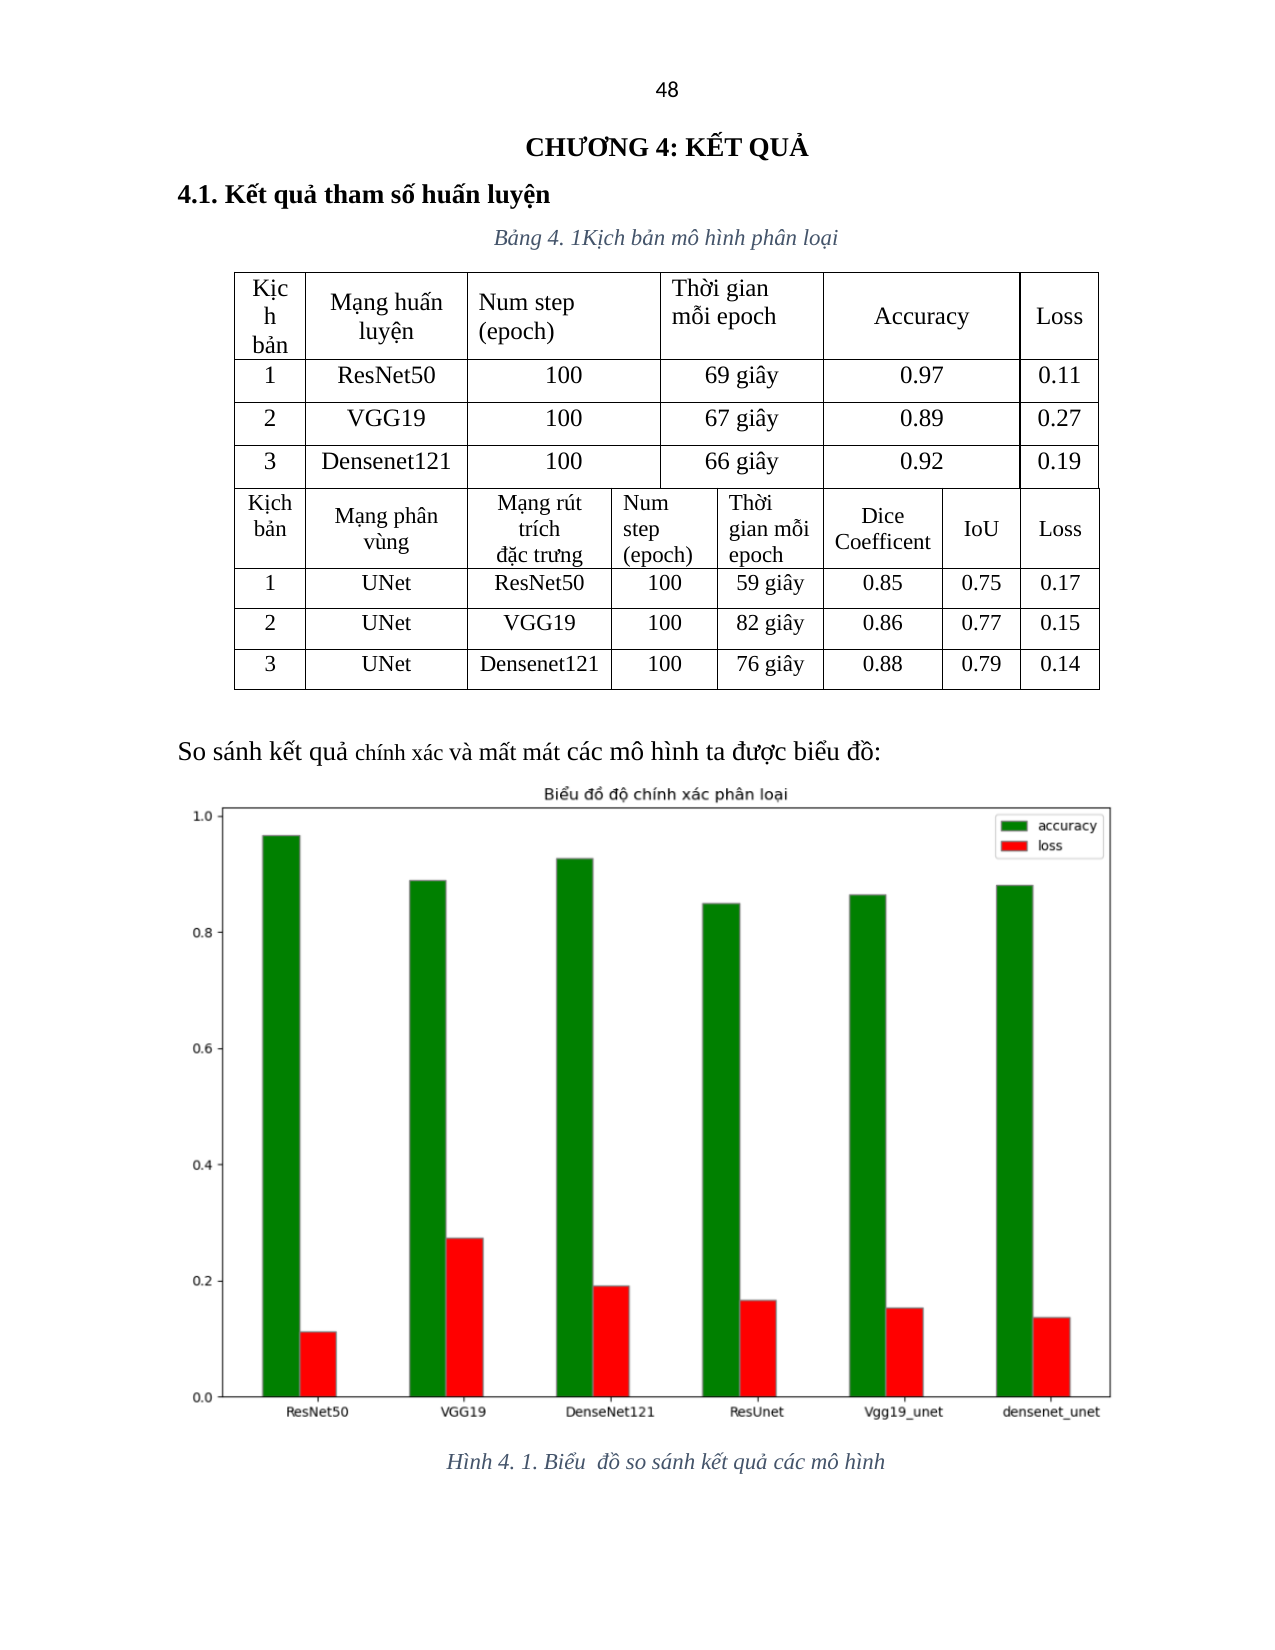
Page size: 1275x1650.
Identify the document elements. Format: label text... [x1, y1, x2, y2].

subtitle 4.1. Kết quả tham số huấn luyện [177, 178, 1157, 209]
table_cell 0.75 [943, 569, 1020, 608]
table_cell 0.85 [824, 569, 942, 608]
table_cell 0.97 [824, 360, 1019, 402]
table_cell 0.92 [824, 446, 1019, 488]
table_cell 3 [235, 650, 305, 689]
table_header Num step (epoch) [468, 273, 660, 359]
table_cell Thời gian mỗi epoch [718, 489, 823, 568]
table_cell 100 [468, 360, 660, 402]
table_cell 2 [235, 609, 305, 649]
table_cell VGG19 [306, 403, 467, 445]
table_cell 66 giây [661, 446, 823, 488]
table_cell 0.17 [1021, 569, 1099, 608]
table_cell Densenet121 [306, 446, 467, 488]
subtitle CHƯƠNG 4: KẾT QUẢ [177, 131, 1157, 162]
table_cell Mạng rút trích đặc trưng [468, 489, 611, 568]
text So sánh kết quả chính xác và mất mát các mô hình ta được biểu đồ: [177, 735, 1157, 767]
table_cell UNet [306, 569, 467, 608]
table_cell 100 [612, 569, 717, 608]
table_cell Dice Coefficent [824, 489, 942, 568]
table_cell 3 [235, 446, 305, 488]
table_cell 0.19 [1021, 446, 1098, 488]
table_cell 100 [612, 609, 717, 649]
table_cell 0.27 [1021, 403, 1098, 445]
text Hình 4. 1. Biểu đồ so sánh kết quả các mô hình [177, 1448, 1157, 1474]
table_cell 0.79 [943, 650, 1020, 689]
table_cell Densenet121 [468, 650, 611, 689]
table_cell 0.77 [943, 609, 1020, 649]
table_cell UNet [306, 650, 467, 689]
table_cell 1 [235, 360, 305, 402]
table_cell 0.88 [824, 650, 942, 689]
table_cell ResNet50 [306, 360, 467, 402]
table_cell 100 [612, 650, 717, 689]
table_cell 59 giây [718, 569, 823, 608]
table_cell 67 giây [661, 403, 823, 445]
table_cell Mạng phân vùng [306, 489, 467, 568]
table_cell 82 giây [718, 609, 823, 649]
table_header Mạng huấn luyện [306, 273, 467, 359]
table_cell 1 [235, 569, 305, 608]
table_header Accuracy [824, 273, 1019, 359]
table_cell IoU [943, 489, 1020, 568]
table_cell 69 giây [661, 360, 823, 402]
table_cell 0.89 [824, 403, 1019, 445]
table_cell 100 [468, 403, 660, 445]
table_cell 76 giây [718, 650, 823, 689]
table_header Thời gian mỗi epoch [661, 273, 823, 359]
table_cell Kịch bản [235, 489, 305, 568]
table_cell Loss [1021, 489, 1099, 568]
table_cell Num step (epoch) [612, 489, 717, 568]
table_header Loss [1021, 273, 1098, 359]
table_cell VGG19 [468, 609, 611, 649]
table_cell 100 [468, 446, 660, 488]
table_cell 2 [235, 403, 305, 445]
table_cell 0.15 [1021, 609, 1099, 649]
table_cell 0.14 [1021, 650, 1099, 689]
table_cell 0.11 [1021, 360, 1098, 402]
text Bảng 4. 1Kịch bản mô hình phân loại [177, 224, 1157, 251]
table_header Kịch bản [235, 273, 305, 359]
table_cell ResNet50 [468, 569, 611, 608]
table_cell UNet [306, 609, 467, 649]
table_cell 0.86 [824, 609, 942, 649]
picture [177, 785, 1157, 1430]
